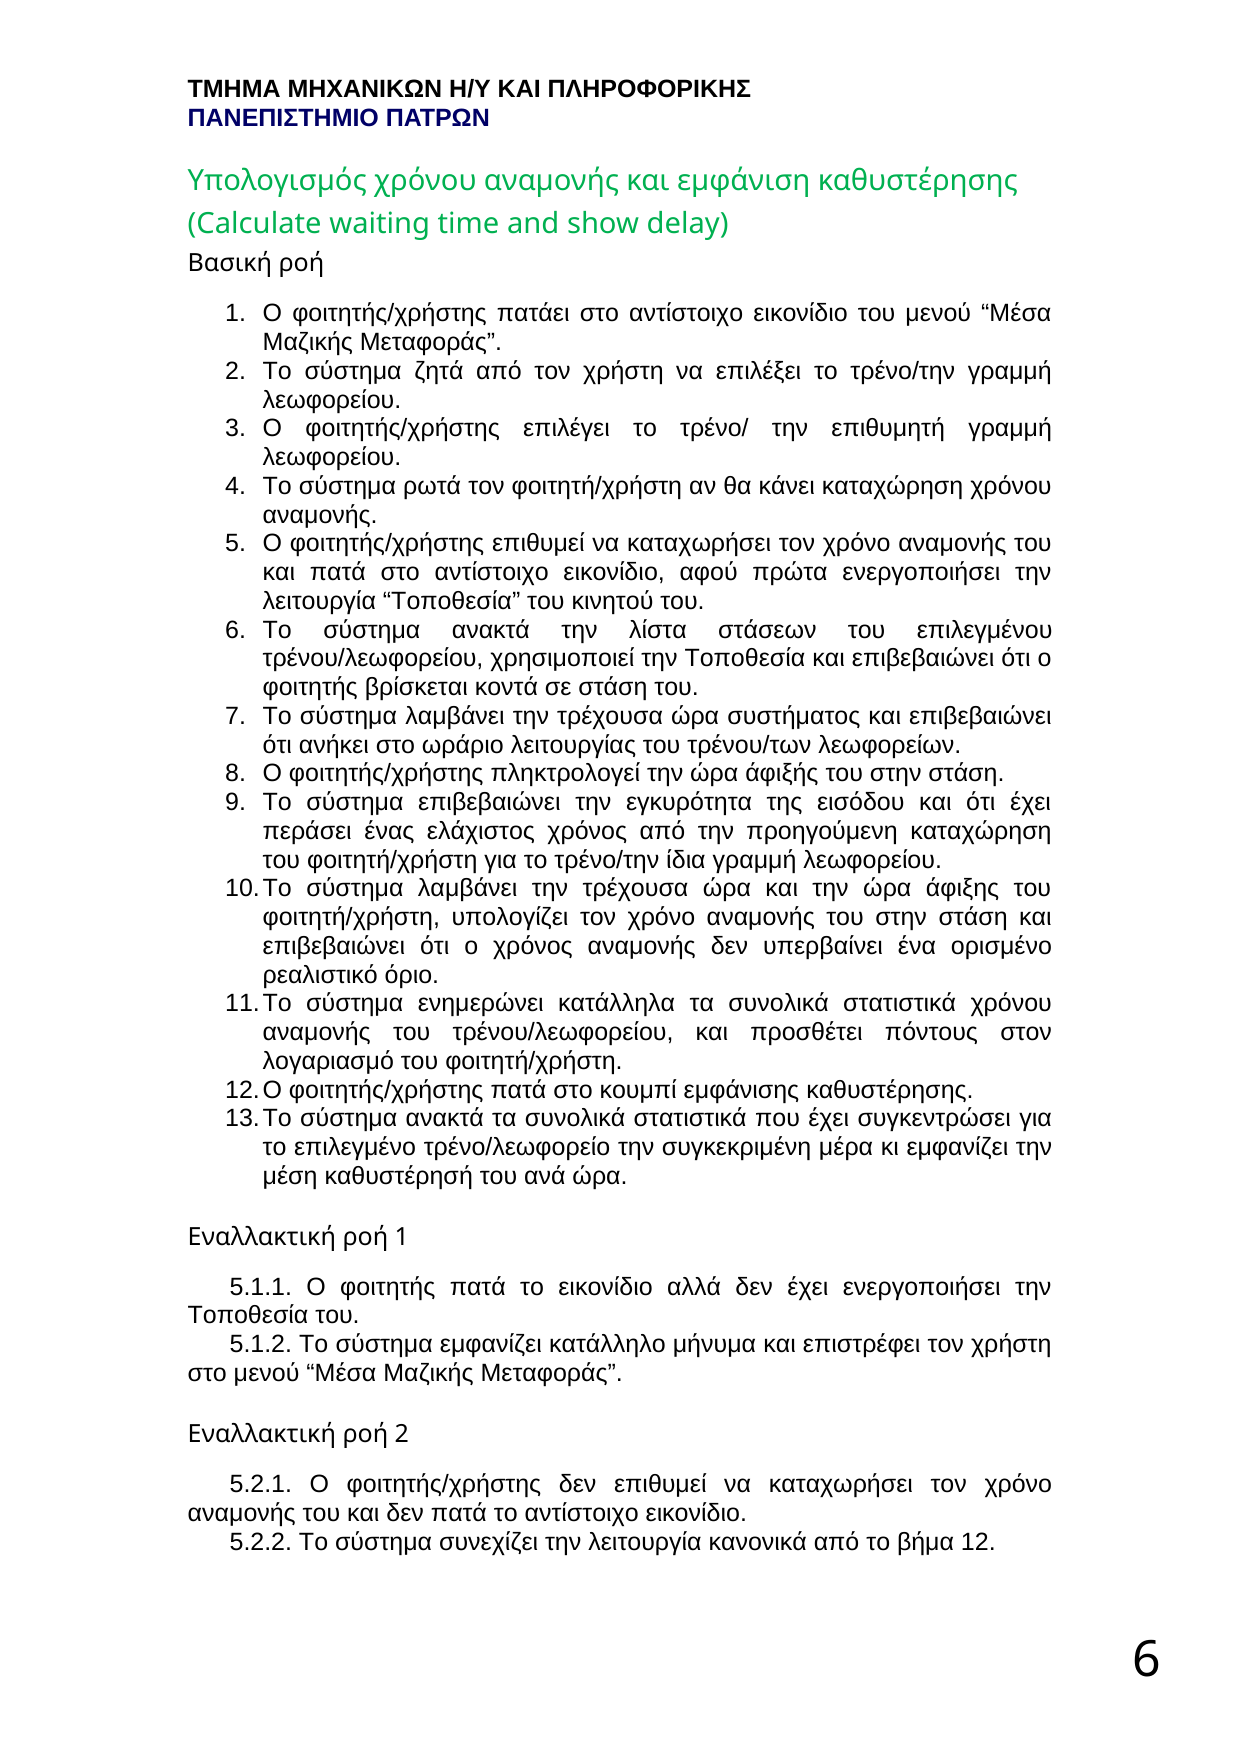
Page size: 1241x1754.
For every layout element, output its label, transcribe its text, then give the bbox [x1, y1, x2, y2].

list Το σύστημα ανακτά τα συνολικά στατιστικά που έχει συγκεντρώσει για το επιλεγμένο τρένο/λεωφορείο την συγκεκριμένη μέρα κι εμφανίζει την μέση καθυστέρησή του ανά ώρα. [225, 1103, 1053, 1189]
text 5.1.1. O φοιτητής πατά το εικονίδιο αλλά δεν έχει ενεργοποιήσει την Τοποθεσία του. [187, 1272, 1053, 1329]
text Εναλλακτική ροή 2 [187, 1416, 1053, 1449]
list Ο φοιτητής/χρήστης επιλέγει το τρένο/ την επιθυμητή γραμμή λεωφορείου. [225, 413, 1053, 471]
list Το σύστημα ανακτά την λίστα στάσεων του επιλεγμένου τρένου/λεωφορείου, χρησιμοποιεί την Τοποθεσία και επιβεβαιώνει ότι ο φοιτητής βρίσκεται κοντά σε στάση του. [225, 614, 1053, 701]
list Ο φοιτητής/χρήστης επιθυμεί να καταχωρήσει τον χρόνο αναμονής του και πατά στο αντίστοιχο εικονίδιο, αφού πρώτα ενεργοποιήσει την λειτουργία “Τοποθεσία” του κινητού του. [225, 528, 1053, 614]
text Βασική ροή [187, 245, 1053, 279]
text 5.2.2. Το σύστημα συνεχίζει την λειτουργία κανονικά από το βήμα 12. [187, 1526, 1053, 1555]
list Το σύστημα ζητά από τον χρήστη να επιλέξει το τρένο/την γραμμή λεωφορείου. [225, 356, 1053, 413]
list Το σύστημα ρωτά τον φοιτητή/χρήστη αν θα κάνει καταχώρηση χρόνου αναμονής. [225, 471, 1053, 528]
text 5.2.1. O φοιτητής/χρήστης δεν επιθυμεί να καταχωρήσει τον χρόνο αναμονής του και δεν πατά το αντίστοιχο εικονίδιο. [187, 1469, 1053, 1526]
list Το σύστημα επιβεβαιώνει την εγκυρότητα της εισόδου και ότι έχει περάσει ένας ελάχιστος χρόνος από την προηγούμενη καταχώρηση του φοιτητή/χρήστη για το τρένο/την ίδια γραμμή λεωφορείου. [225, 787, 1053, 873]
list Ο φοιτητής/χρήστης πληκτρολογεί την ώρα άφιξής του στην στάση. [225, 758, 1053, 787]
subtitle Υπολογισμός χρόνου αναμονής και εμφάνιση καθυστέρησης (Calculate waiting time and show delay) [187, 159, 1053, 242]
text Εναλλακτική ροή 1 [187, 1218, 1053, 1252]
list Το σύστημα λαμβάνει την τρέχουσα ώρα και την ώρα άφιξης του φοιτητή/χρήστη, υπολογίζει τον χρόνο αναμονής του στην στάση και επιβεβαιώνει ότι ο χρόνος αναμονής δεν υπερβαίνει ένα ορισμένο ρεαλιστικό όριο. [225, 873, 1053, 988]
text 5.1.2. Το σύστημα εμφανίζει κατάλληλο μήνυμα και επιστρέφει τον χρήστη στο μενού “Μέσα Μαζικής Μεταφοράς”. [187, 1329, 1053, 1387]
list Το σύστημα λαμβάνει την τρέχουσα ώρα συστήματος και επιβεβαιώνει ότι ανήκει στο ωράριο λειτουργίας του τρένου/των λεωφορείων. [225, 701, 1053, 758]
list Το σύστημα ενημερώνει κατάλληλα τα συνολικά στατιστικά χρόνου αναμονής του τρένου/λεωφορείου, και προσθέτει πόντους στον λογαριασμό του φοιτητή/χρήστη. [225, 988, 1053, 1074]
list Ο φοιτητής/χρήστης πατάει στο αντίστοιχο εικονίδιο του μενού “Μέσα Μαζικής Μεταφοράς”. [225, 298, 1053, 356]
list Ο φοιτητής/χρήστης πατά στο κουμπί εμφάνισης καθυστέρησης. [225, 1074, 1053, 1103]
